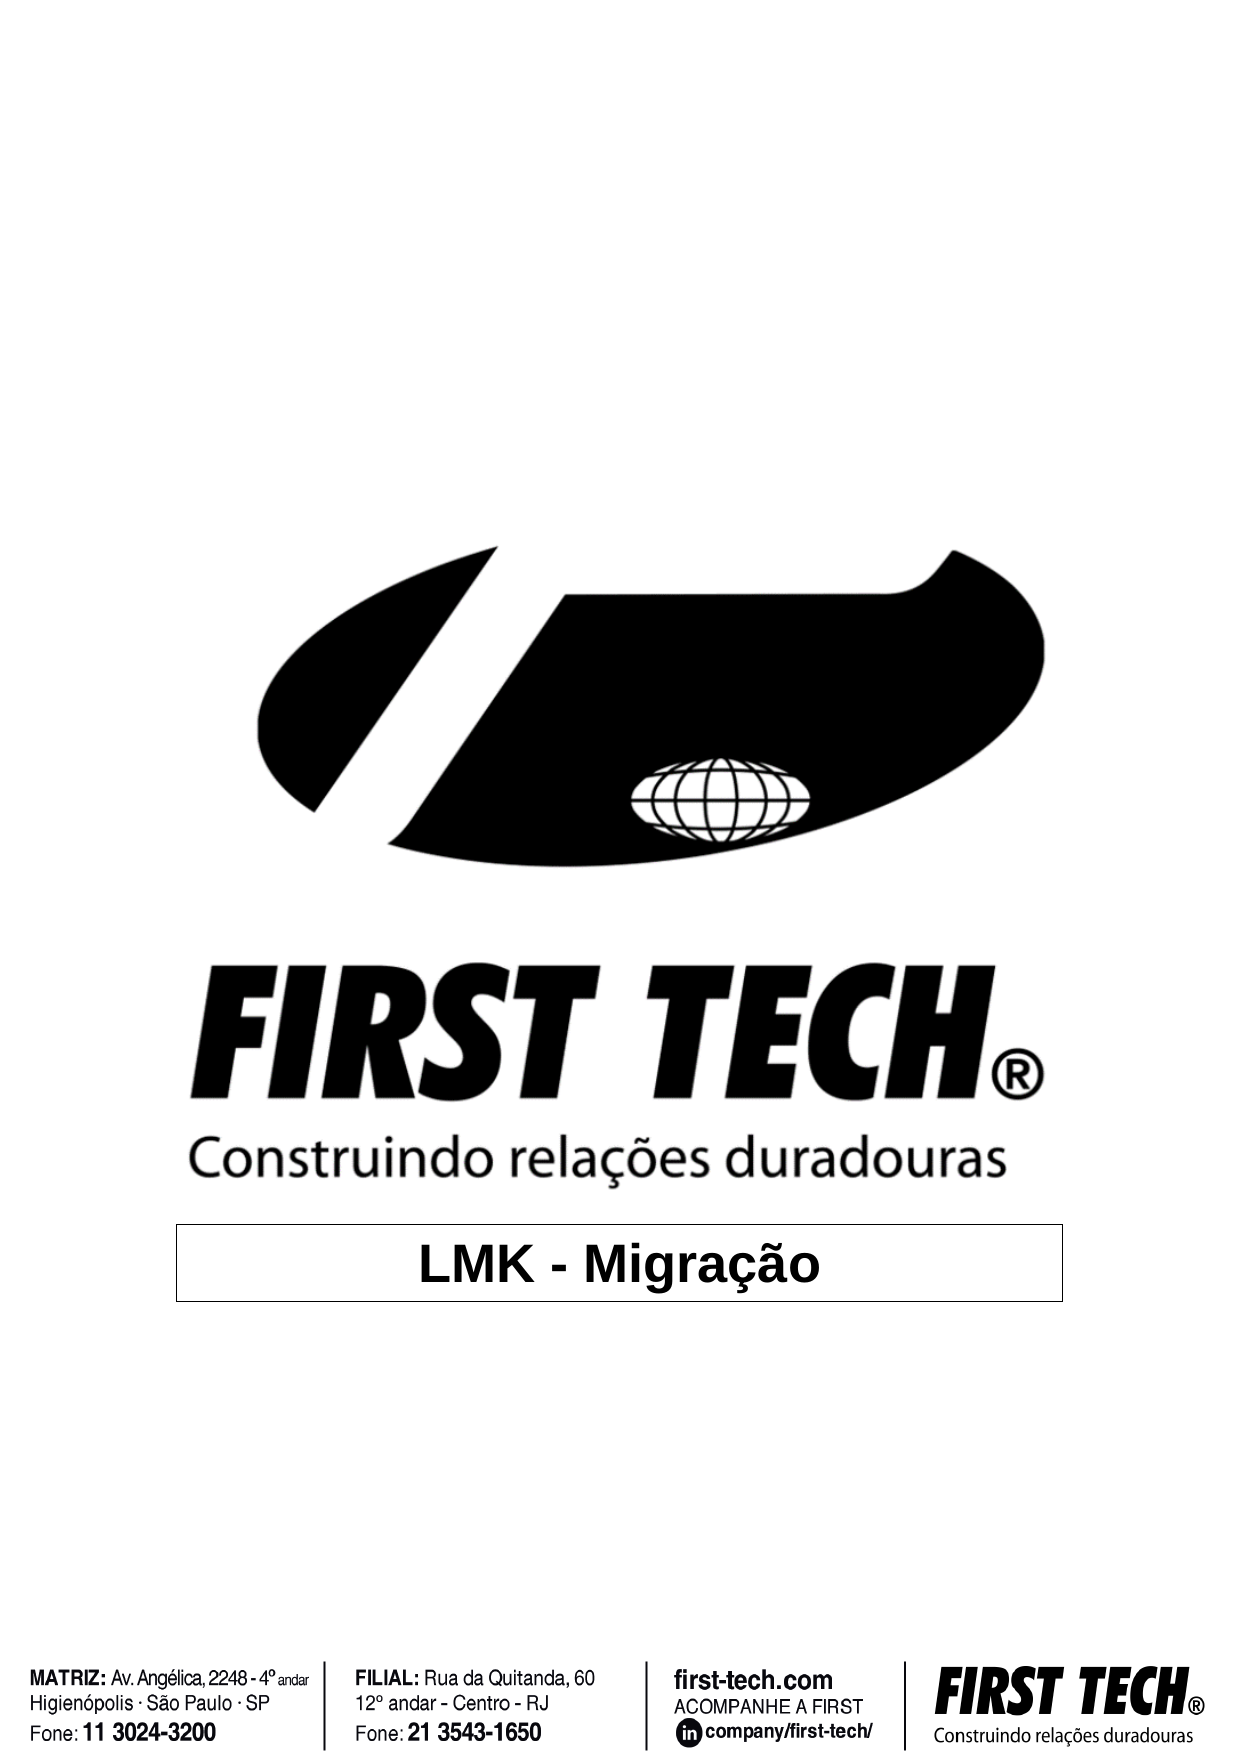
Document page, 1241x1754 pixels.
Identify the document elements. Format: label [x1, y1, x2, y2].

picture [0, 1601, 1241, 1754]
picture [156, 530, 1082, 1226]
